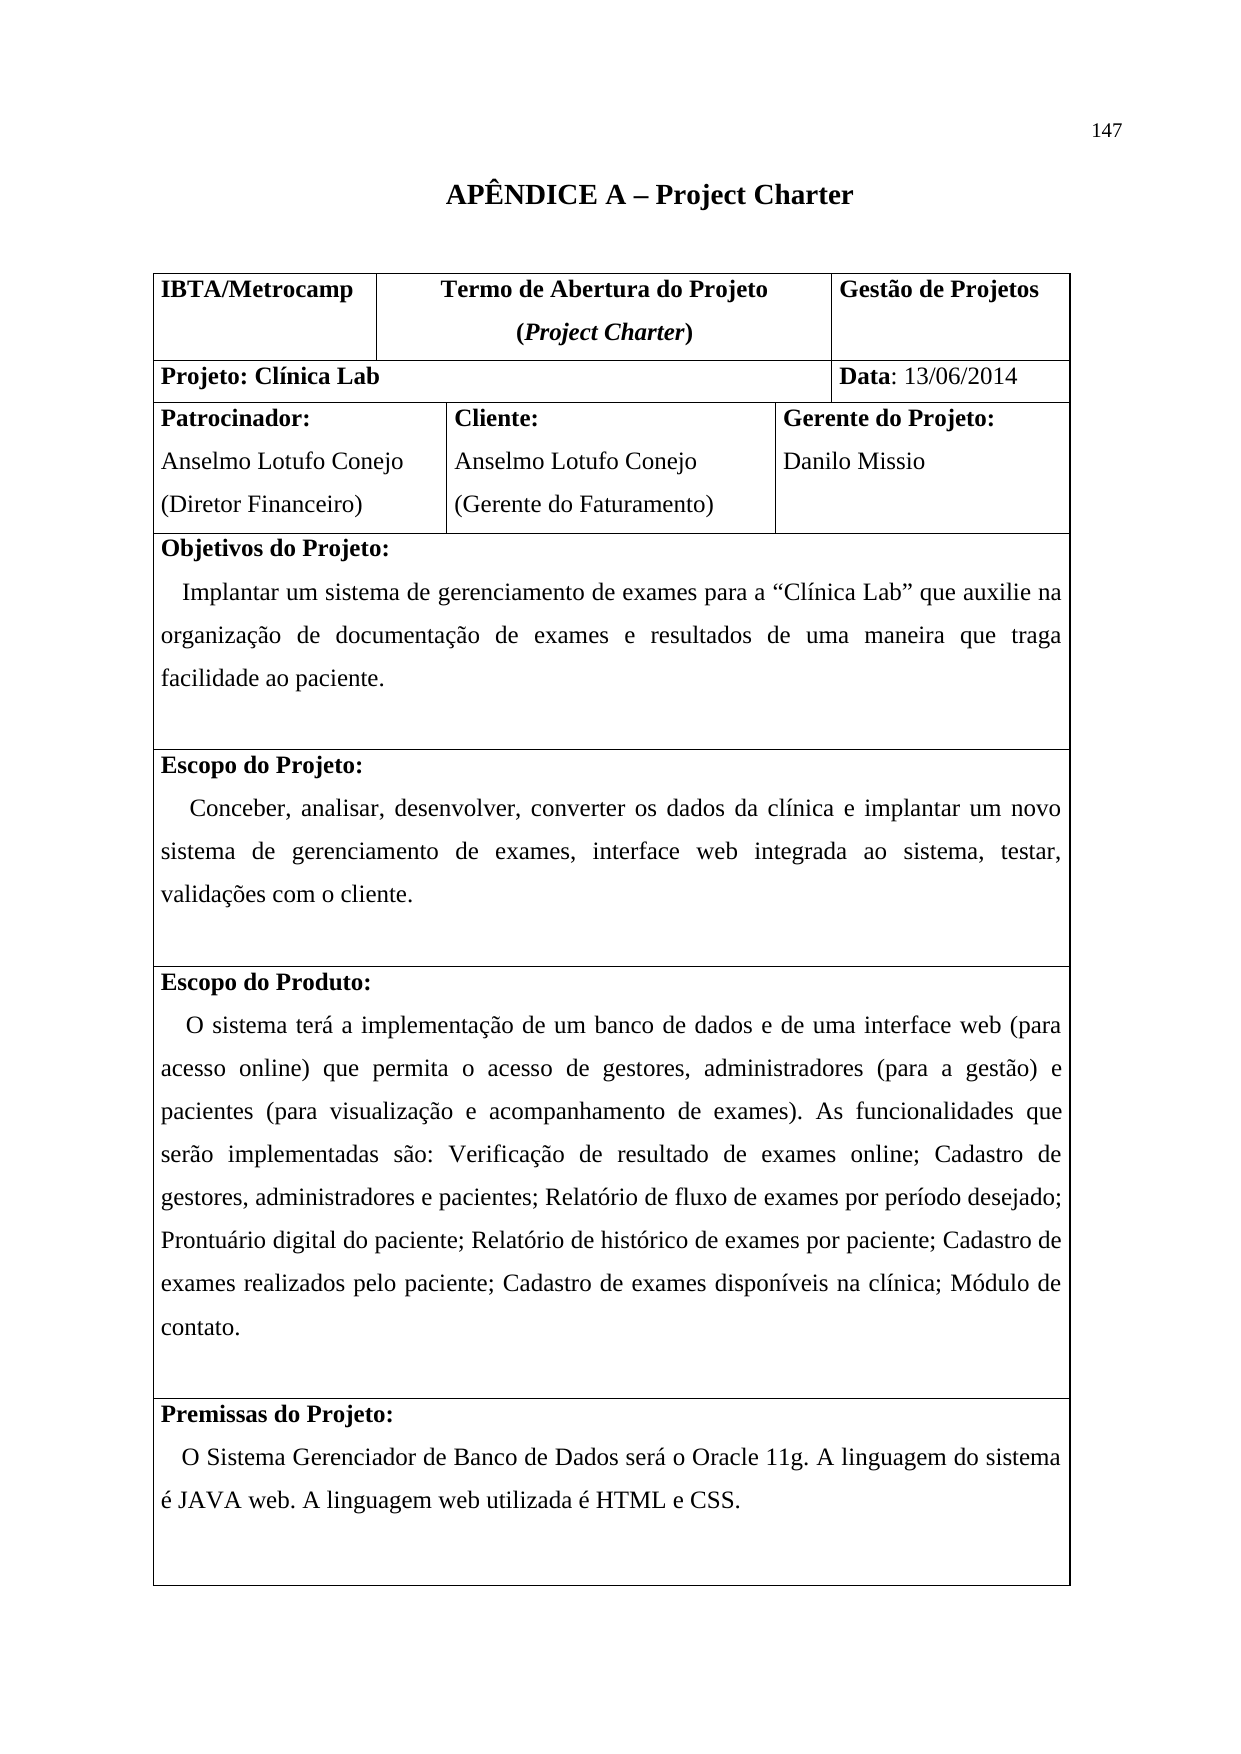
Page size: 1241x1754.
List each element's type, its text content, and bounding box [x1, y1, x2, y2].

table_cell Projeto: Clínica Lab [154, 361, 831, 402]
subtitle APÊNDICE A – Project Charter [177, 177, 1122, 211]
table_cell Data: 13/06/2014 [832, 361, 1069, 402]
table_cell Escopo do Projeto: Conceber, analisar, desenvolver, converter os dados da clínica e implantar um novo sistema de gerenciamento de exames, interface web integrada ao sistema, testar, validações com o cliente. [154, 750, 1069, 966]
table_cell Escopo do Produto: O sistema terá a implementação de um banco de dados e de uma interface web (para acesso online) que permita o acesso de gestores, administradores (para a gestão) e pacientes (para visualização e acompanhamento de exames). As funcionalidades que serão implementadas são: Verificação de resultado de exames online; Cadastro de gestores, administradores e pacientes; Relatório de fluxo de exames por período desejado; Prontuário digital do paciente; Relatório de histórico de exames por paciente; Cadastro de exames realizados pelo paciente; Cadastro de exames disponíveis na clínica; Módulo de contato. [154, 967, 1069, 1398]
table_cell Premissas do Projeto: O Sistema Gerenciador de Banco de Dados será o Oracle 11g. A linguagem do sistema é JAVA web. A linguagem web utilizada é HTML e CSS. [154, 1399, 1069, 1585]
table_header Termo de Abertura do Projeto (Project Charter) [377, 274, 831, 360]
table_header IBTA/Metrocamp [154, 274, 376, 360]
table_header Gestão de Projetos [832, 274, 1069, 360]
table_cell Objetivos do Projeto: Implantar um sistema de gerenciamento de exames para a “Clínica Lab” que auxilie na organização de documentação de exames e resultados de uma maneira que traga facilidade ao paciente. [154, 534, 1069, 749]
table_cell Cliente: Anselmo Lotufo Conejo (Gerente do Faturamento) [447, 403, 775, 532]
table_cell Gerente do Projeto: Danilo Missio [776, 403, 1069, 532]
table_cell Patrocinador: Anselmo Lotufo Conejo (Diretor Financeiro) [154, 403, 446, 532]
